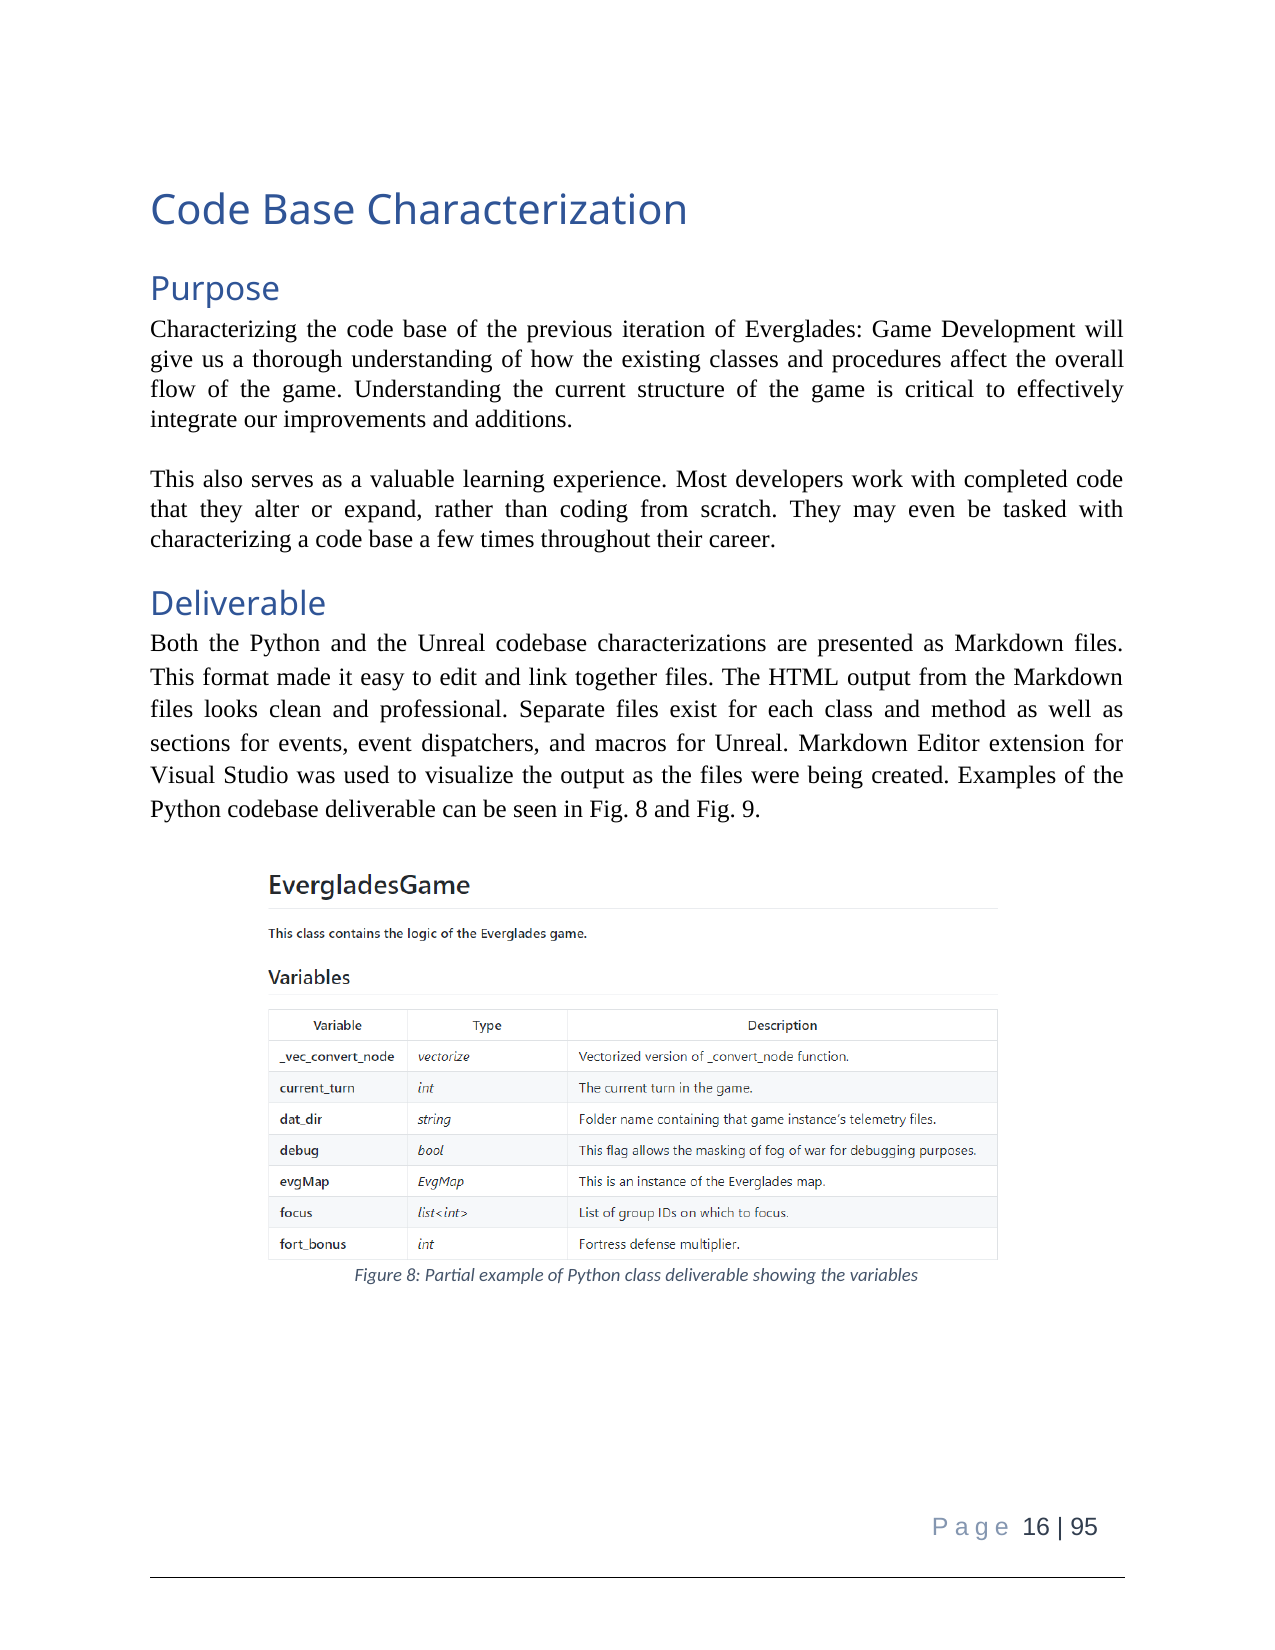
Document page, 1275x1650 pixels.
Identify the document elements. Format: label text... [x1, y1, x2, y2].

subtitle Purpose [150, 265, 1125, 310]
subtitle Deliverable [150, 579, 1125, 625]
text This also serves as a valuable learning experience. Most developers work with completed code that they alter or expand, rather than coding from scratch. They may even be tasked with characterizing a code base a few times throughout their career. [150, 464, 1125, 553]
text Code Base Characterization [150, 180, 1125, 237]
text Figure 8: Partial example of Python class deliverable showing the variables [150, 1263, 1125, 1286]
picture [252, 859, 1023, 1260]
text Characterizing the code base of the previous iteration of Everglades: Game Development will give us a thorough understanding of how the existing classes and procedures affect the overall flow of the game. Understanding the current structure of the game is critical to effectively integrate our improvements and additions. [150, 314, 1125, 433]
text Both the Python and the Unreal codebase characterizations are presented as Markdown files. This format made it easy to edit and link together files. The HTML output from the Markdown files looks clean and professional. Separate files exist for each class and method as well as sections for events, event dispatchers, and macros for Unreal. Markdown Editor extension for Visual Studio was used to visualize the output as the files were being created. Examples of the Python codebase deliverable can be seen in Fig. 8 and Fig. 9. [150, 628, 1125, 822]
